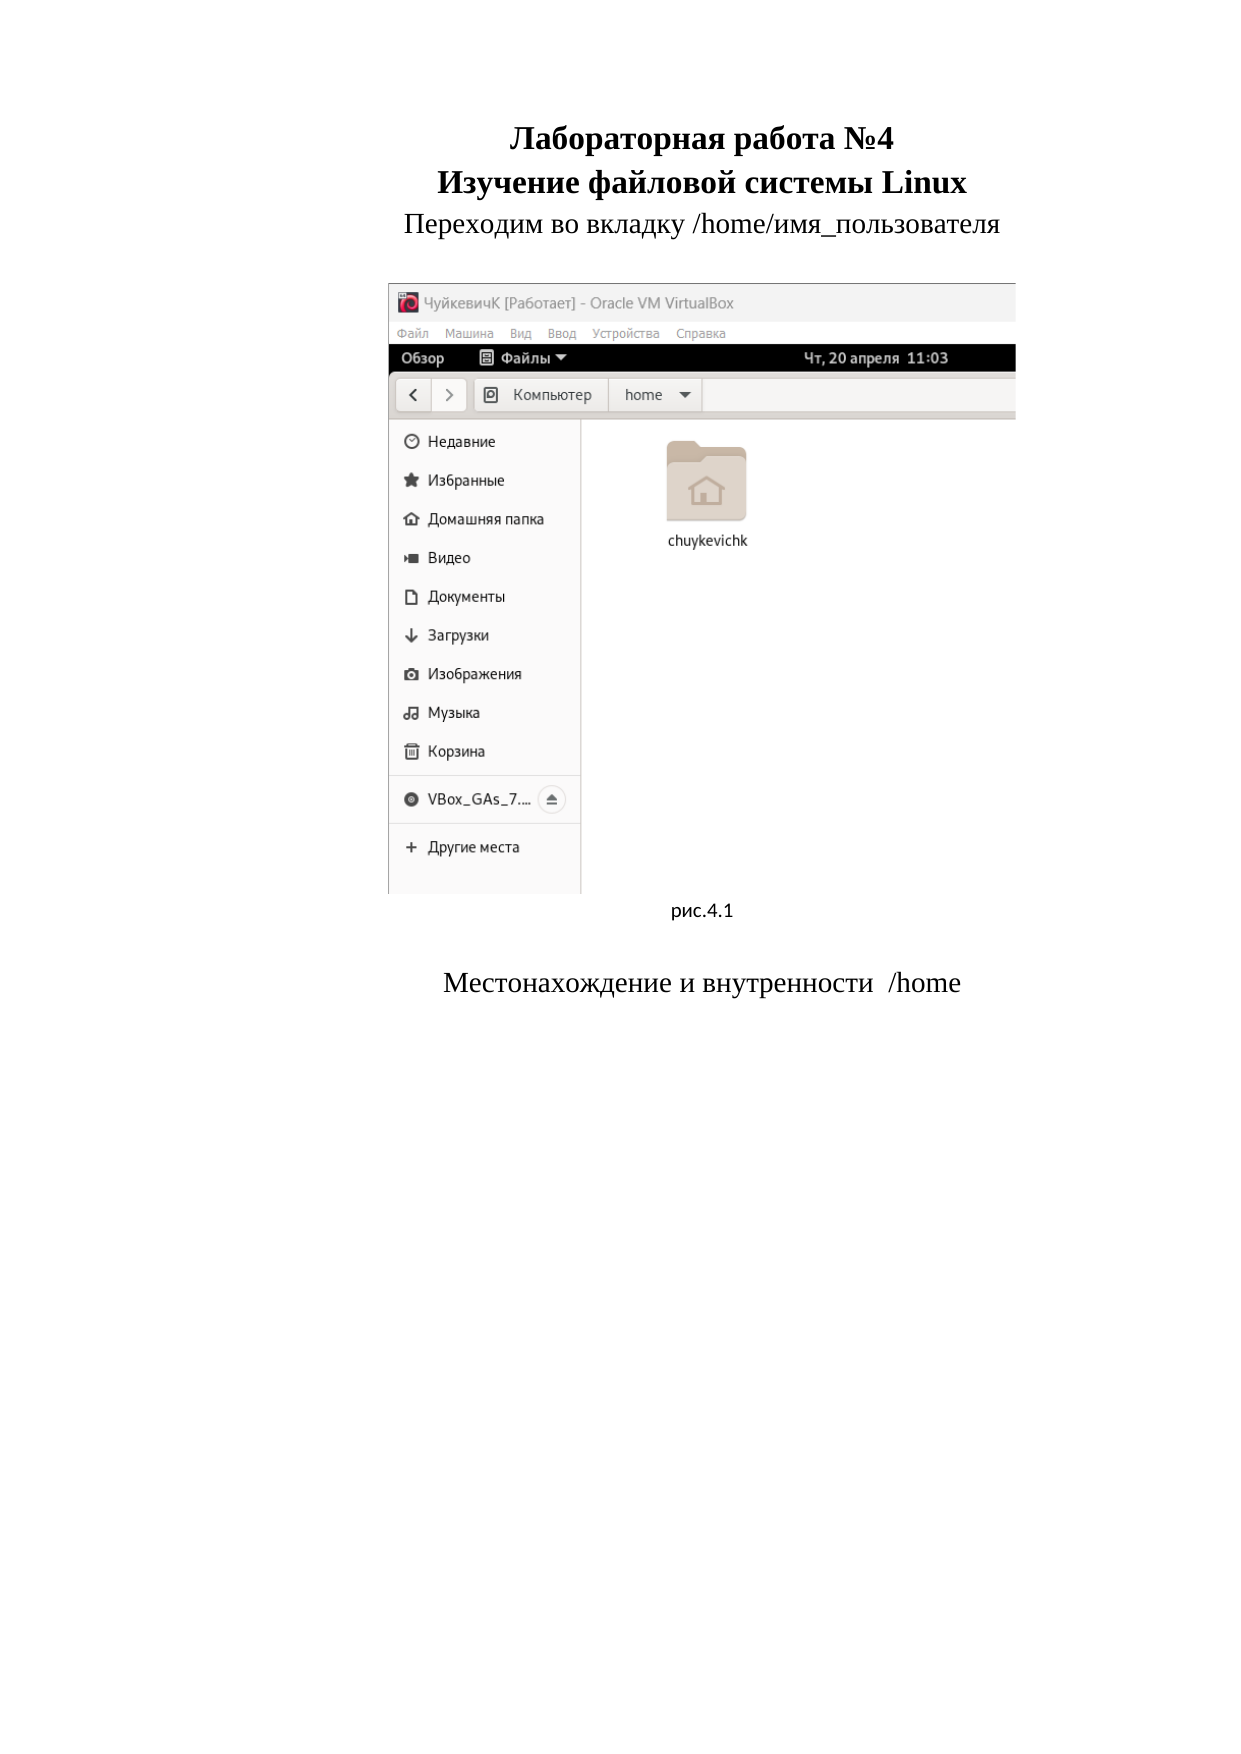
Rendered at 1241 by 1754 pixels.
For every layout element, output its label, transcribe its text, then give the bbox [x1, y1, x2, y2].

list Лабораторная работа №4 [252, 118, 1152, 156]
picture [388, 283, 1016, 894]
list Переходим во вкладку /home/имя_пользователя [252, 206, 1152, 240]
list Изучение файловой системы Linux [252, 162, 1152, 201]
list рис.4.1 [252, 897, 1152, 923]
list Местонахождение и внутренности /home [252, 927, 1152, 999]
